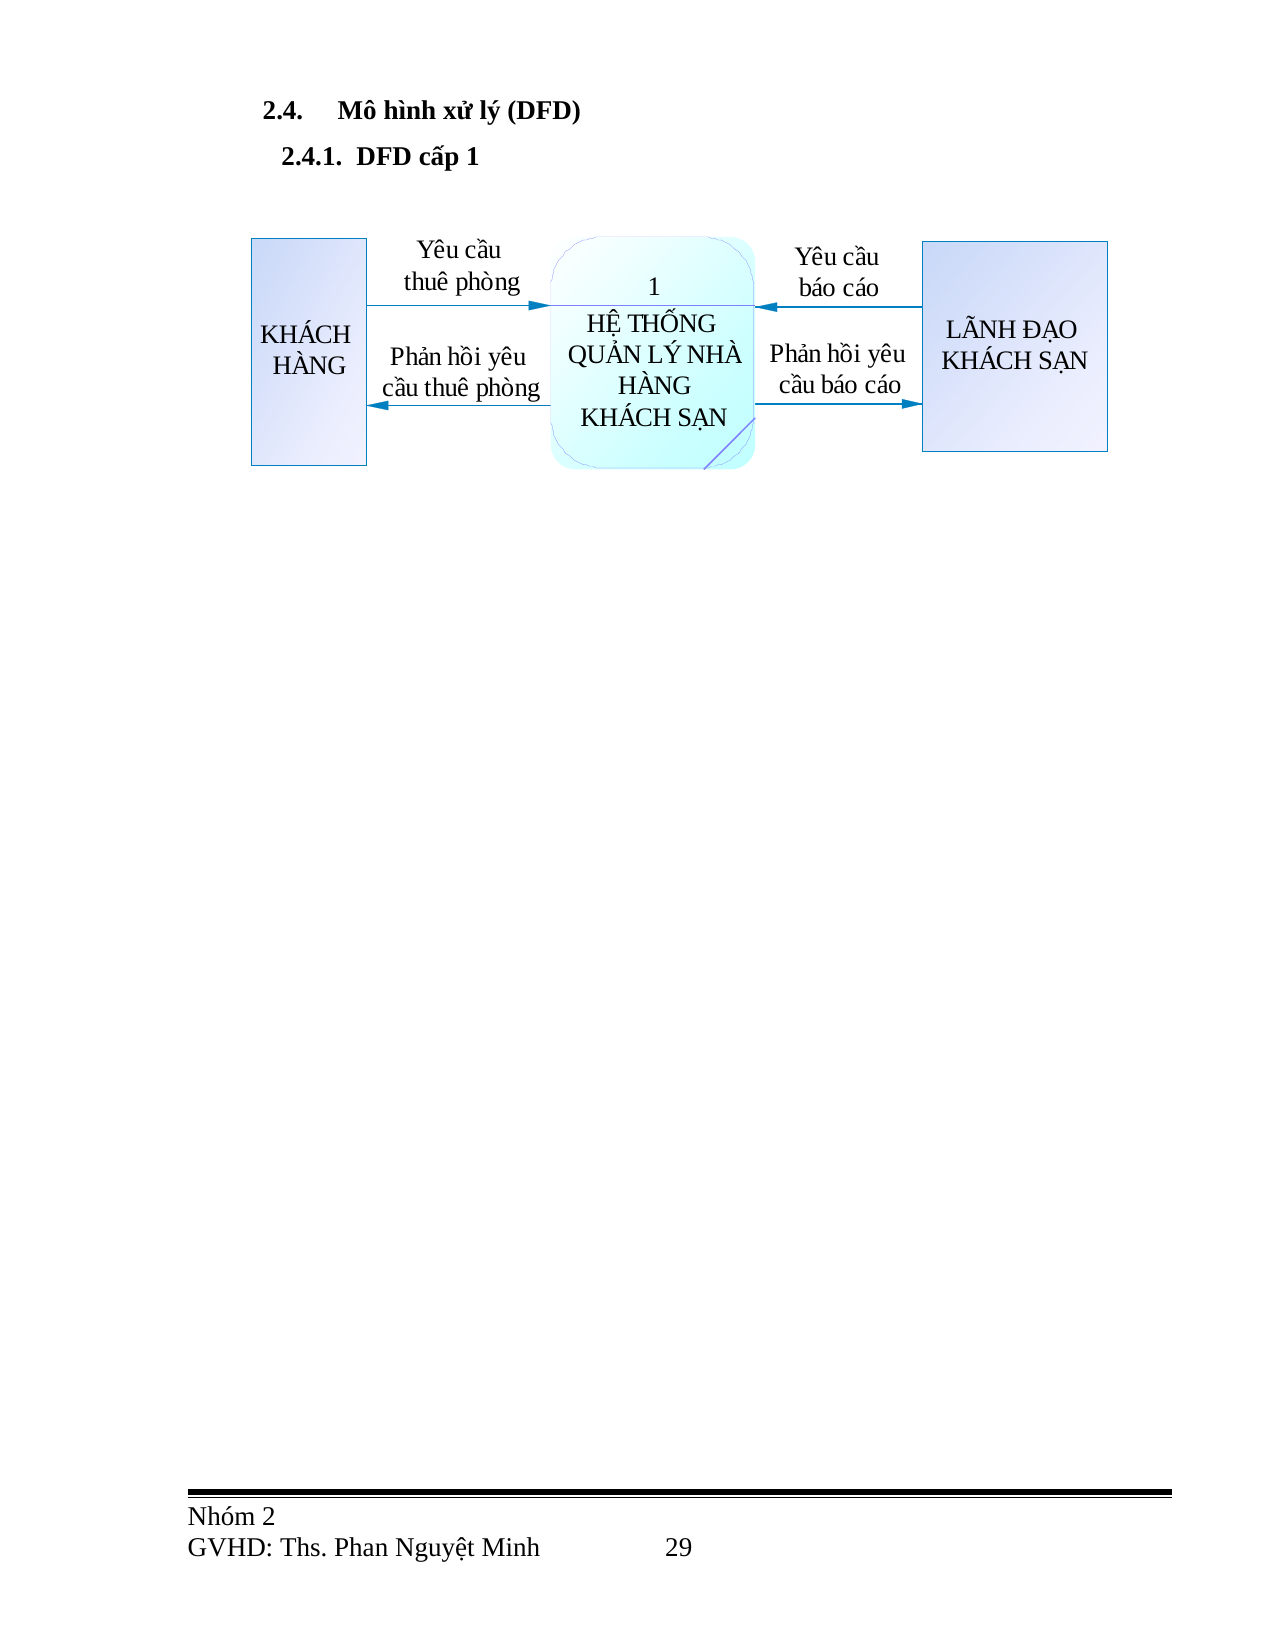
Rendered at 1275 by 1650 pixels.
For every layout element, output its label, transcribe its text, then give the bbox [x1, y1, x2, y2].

list DFD cấp 1 [281, 140, 1172, 172]
list Mô hình xử lý (DFD) [262, 94, 1172, 125]
